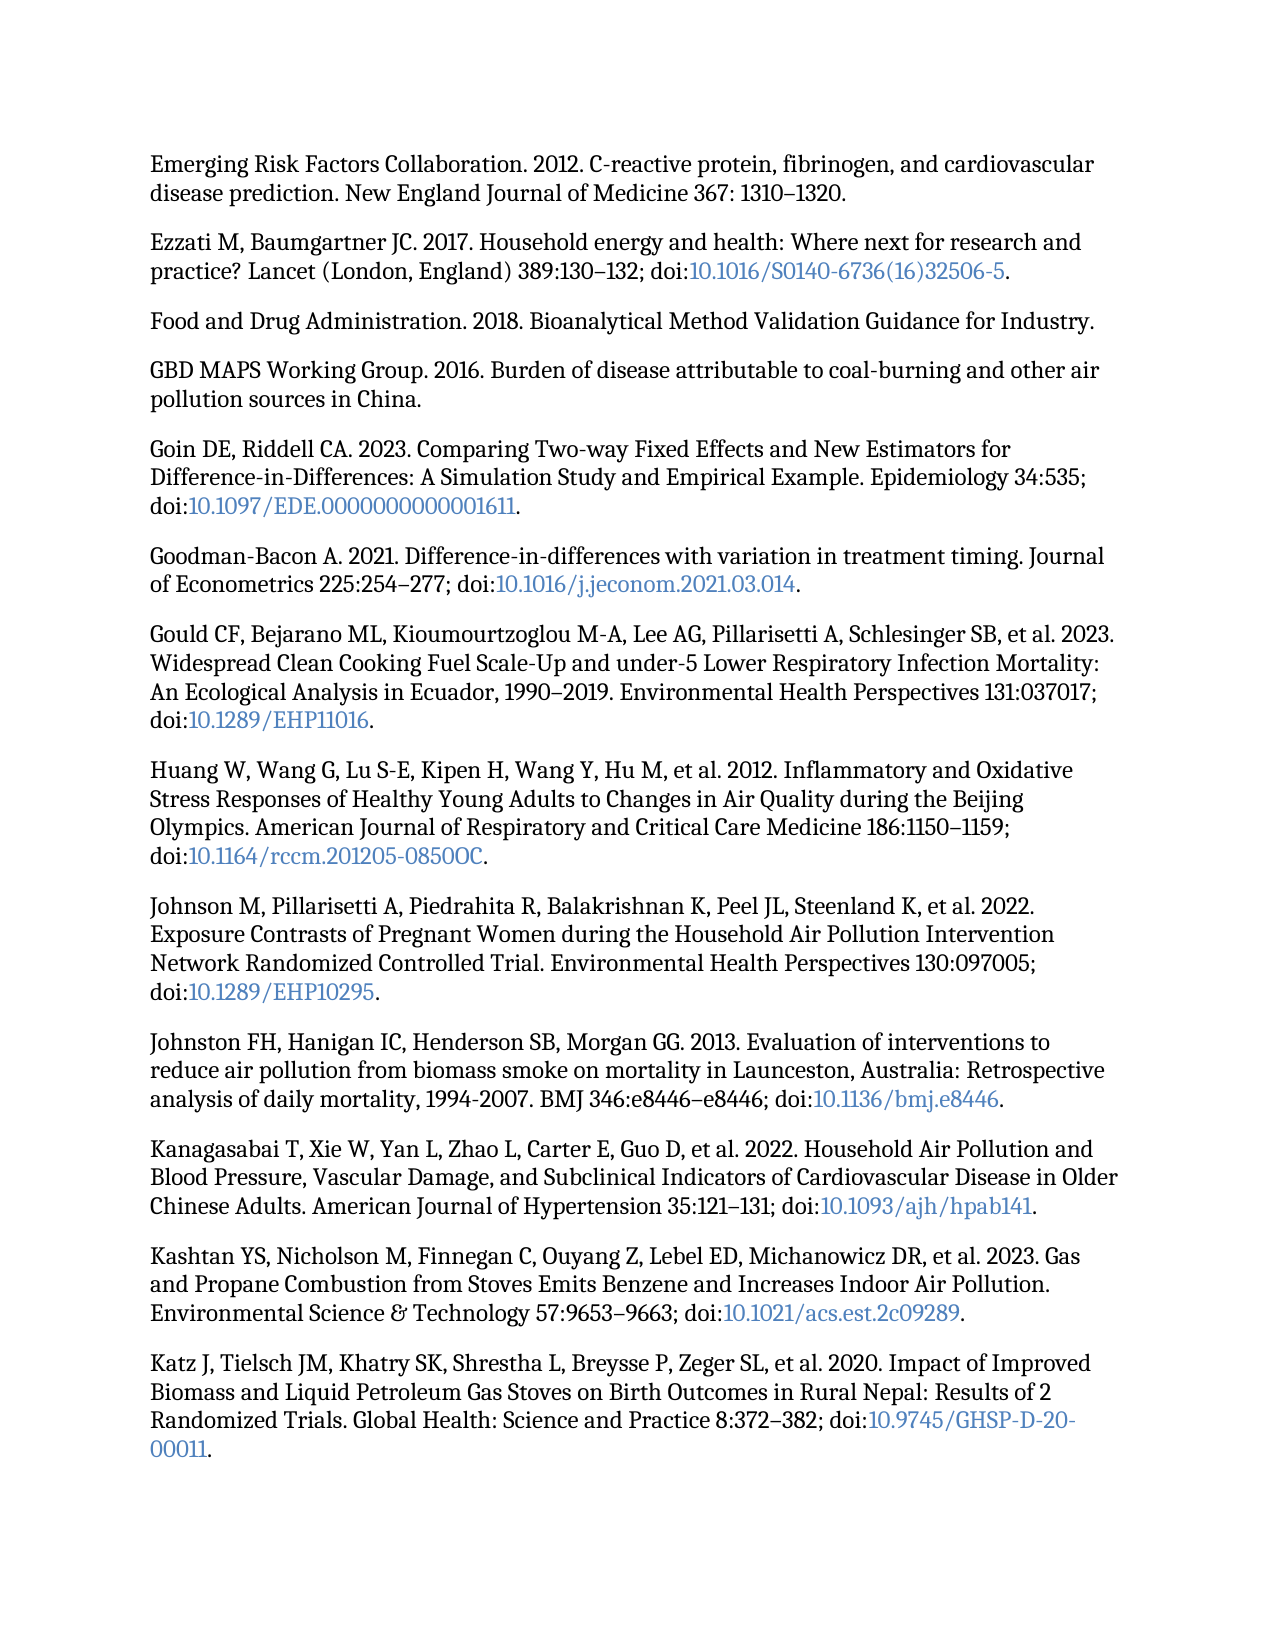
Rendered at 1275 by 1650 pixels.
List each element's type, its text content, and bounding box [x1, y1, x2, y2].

text Katz J, Tielsch JM, Khatry SK, Shrestha L, Breysse P, Zeger SL, et al. 2020. Impact of Improved Biomass and Liquid Petroleum Gas Stoves on Birth Outcomes in Rural Nepal: Results of 2 Randomized Trials. Global Health: Science and Practice 8:372–382; doi:10.9745/GHSP-D-20-00011. [150, 1349, 1125, 1464]
text GBD MAPS Working Group. 2016. Burden of disease attributable to coal-burning and other air pollution sources in China. [150, 356, 1125, 414]
text Food and Drug Administration. 2018. Bioanalytical Method Validation Guidance for Industry. [150, 307, 1125, 335]
text Huang W, Wang G, Lu S-E, Kipen H, Wang Y, Hu M, et al. 2012. Inflammatory and Oxidative Stress Responses of Healthy Young Adults to Changes in Air Quality during the Beijing Olympics. American Journal of Respiratory and Critical Care Medicine 186:1150–1159; doi:10.1164/rccm.201205-0850OC. [150, 756, 1125, 871]
text Johnson M, Pillarisetti A, Piedrahita R, Balakrishnan K, Peel JL, Steenland K, et al. 2022. Exposure Contrasts of Pregnant Women during the Household Air Pollution Intervention Network Randomized Controlled Trial. Environmental Health Perspectives 130:097005; doi:10.1289/EHP10295. [150, 892, 1125, 1007]
text Goin DE, Riddell CA. 2023. Comparing Two-way Fixed Effects and New Estimators for Difference-in-Differences: A Simulation Study and Empirical Example. Epidemiology 34:535; doi:10.1097/EDE.0000000000001611. [150, 434, 1125, 521]
text Ezzati M, Baumgartner JC. 2017. Household energy and health: Where next for research and practice? Lancet (London, England) 389:130–132; doi:10.1016/S0140-6736(16)32506-5. [150, 228, 1125, 286]
text Emerging Risk Factors Collaboration. 2012. C-reactive protein, fibrinogen, and cardiovascular disease prediction. New England Journal of Medicine 367: 1310–1320. [150, 150, 1125, 207]
text Kashtan YS, Nicholson M, Finnegan C, Ouyang Z, Lebel ED, Michanowicz DR, et al. 2023. Gas and Propane Combustion from Stoves Emits Benzene and Increases Indoor Air Pollution. Environmental Science & Technology 57:9653–9663; doi:10.1021/acs.est.2c09289. [150, 1242, 1125, 1328]
text Gould CF, Bejarano ML, Kioumourtzoglou M-A, Lee AG, Pillarisetti A, Schlesinger SB, et al. 2023. Widespread Clean Cooking Fuel Scale-Up and under-5 Lower Respiratory Infection Mortality: An Ecological Analysis in Ecuador, 1990–2019. Environmental Health Perspectives 131:037017; doi:10.1289/EHP11016. [150, 620, 1125, 735]
text Johnston FH, Hanigan IC, Henderson SB, Morgan GG. 2013. Evaluation of interventions to reduce air pollution from biomass smoke on mortality in Launceston, Australia: Retrospective analysis of daily mortality, 1994-2007. BMJ 346:e8446–e8446; doi:10.1136/bmj.e8446. [150, 1027, 1125, 1114]
text Kanagasabai T, Xie W, Yan L, Zhao L, Carter E, Guo D, et al. 2022. Household Air Pollution and Blood Pressure, Vascular Damage, and Subclinical Indicators of Cardiovascular Disease in Older Chinese Adults. American Journal of Hypertension 35:121–131; doi:10.1093/ajh/hpab141. [150, 1134, 1125, 1221]
text Goodman-Bacon A. 2021. Difference-in-differences with variation in treatment timing. Journal of Econometrics 225:254–277; doi:10.1016/j.jeconom.2021.03.014. [150, 542, 1125, 599]
